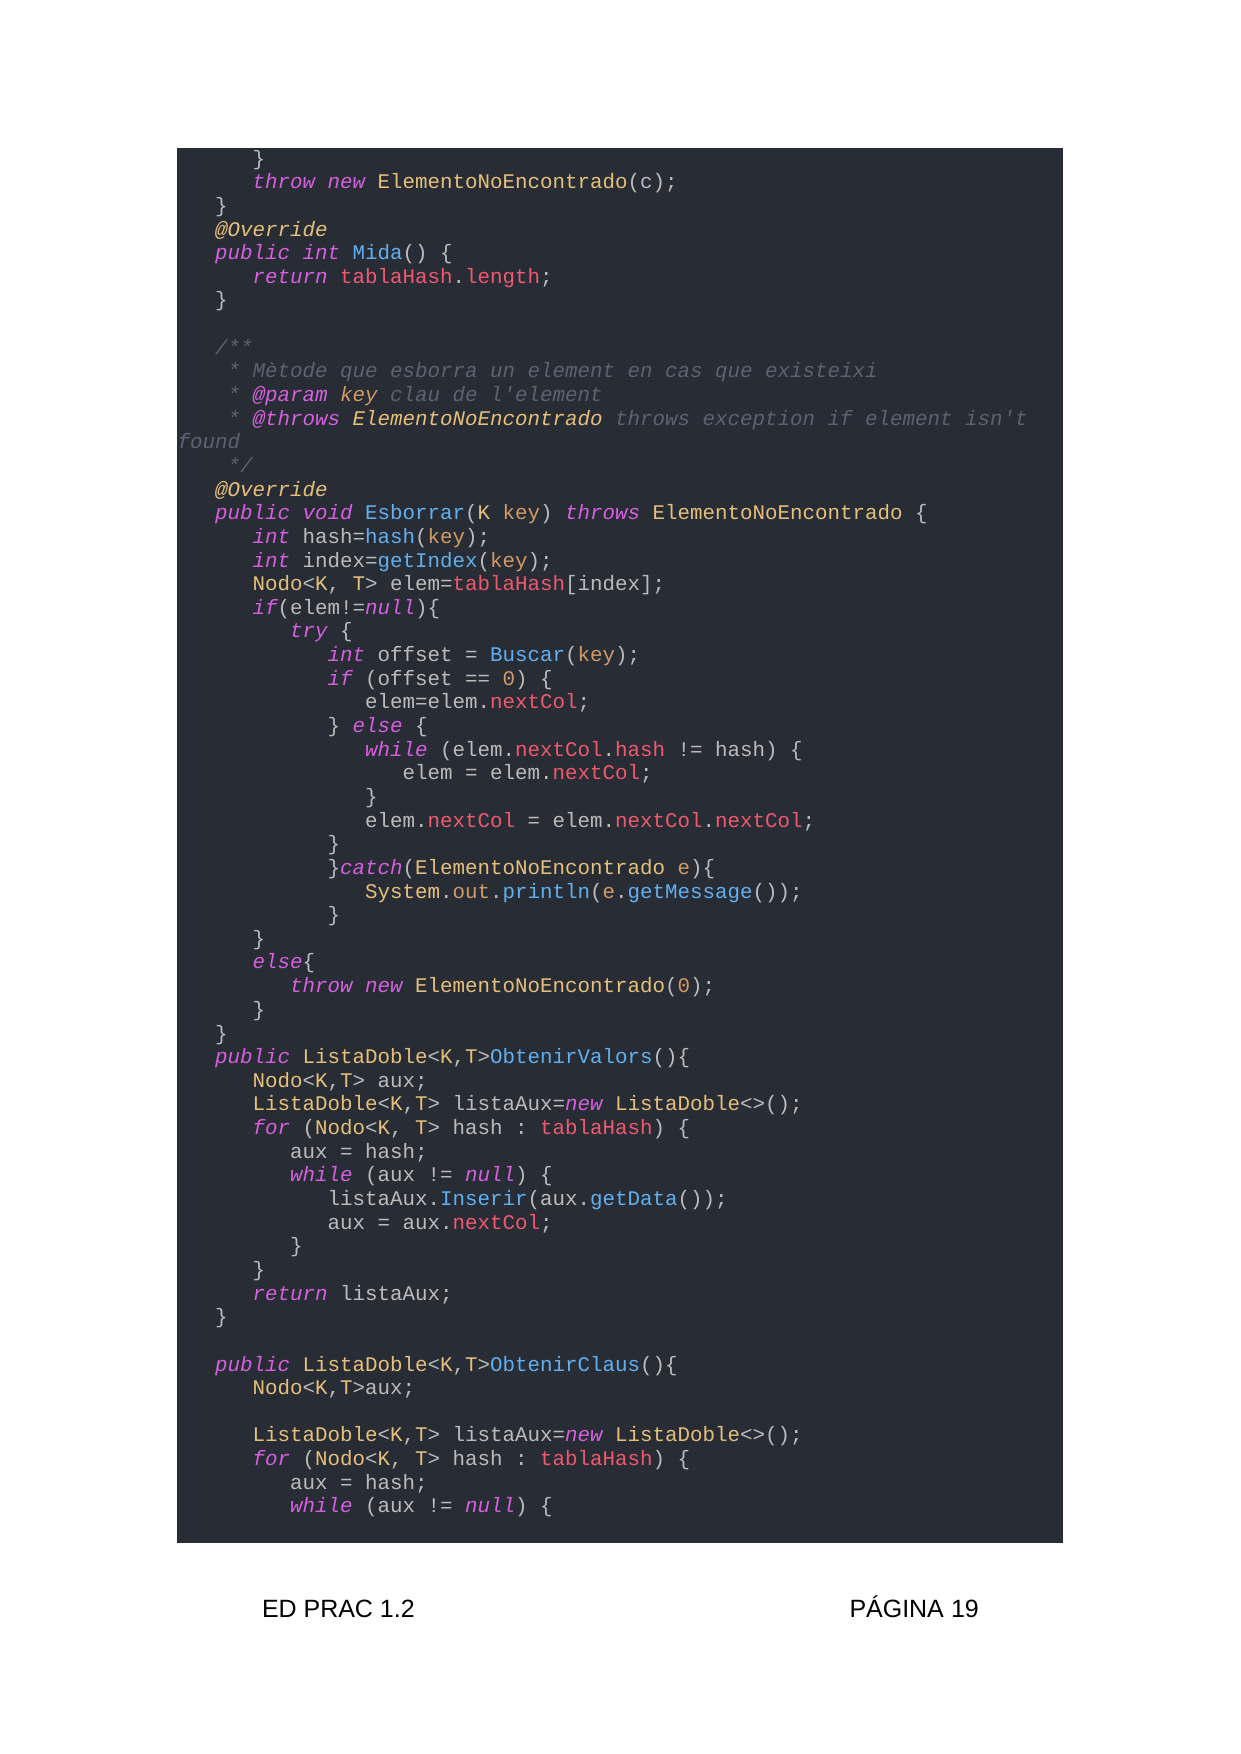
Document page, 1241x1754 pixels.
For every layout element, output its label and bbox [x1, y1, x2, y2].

text [177, 148, 1063, 1543]
